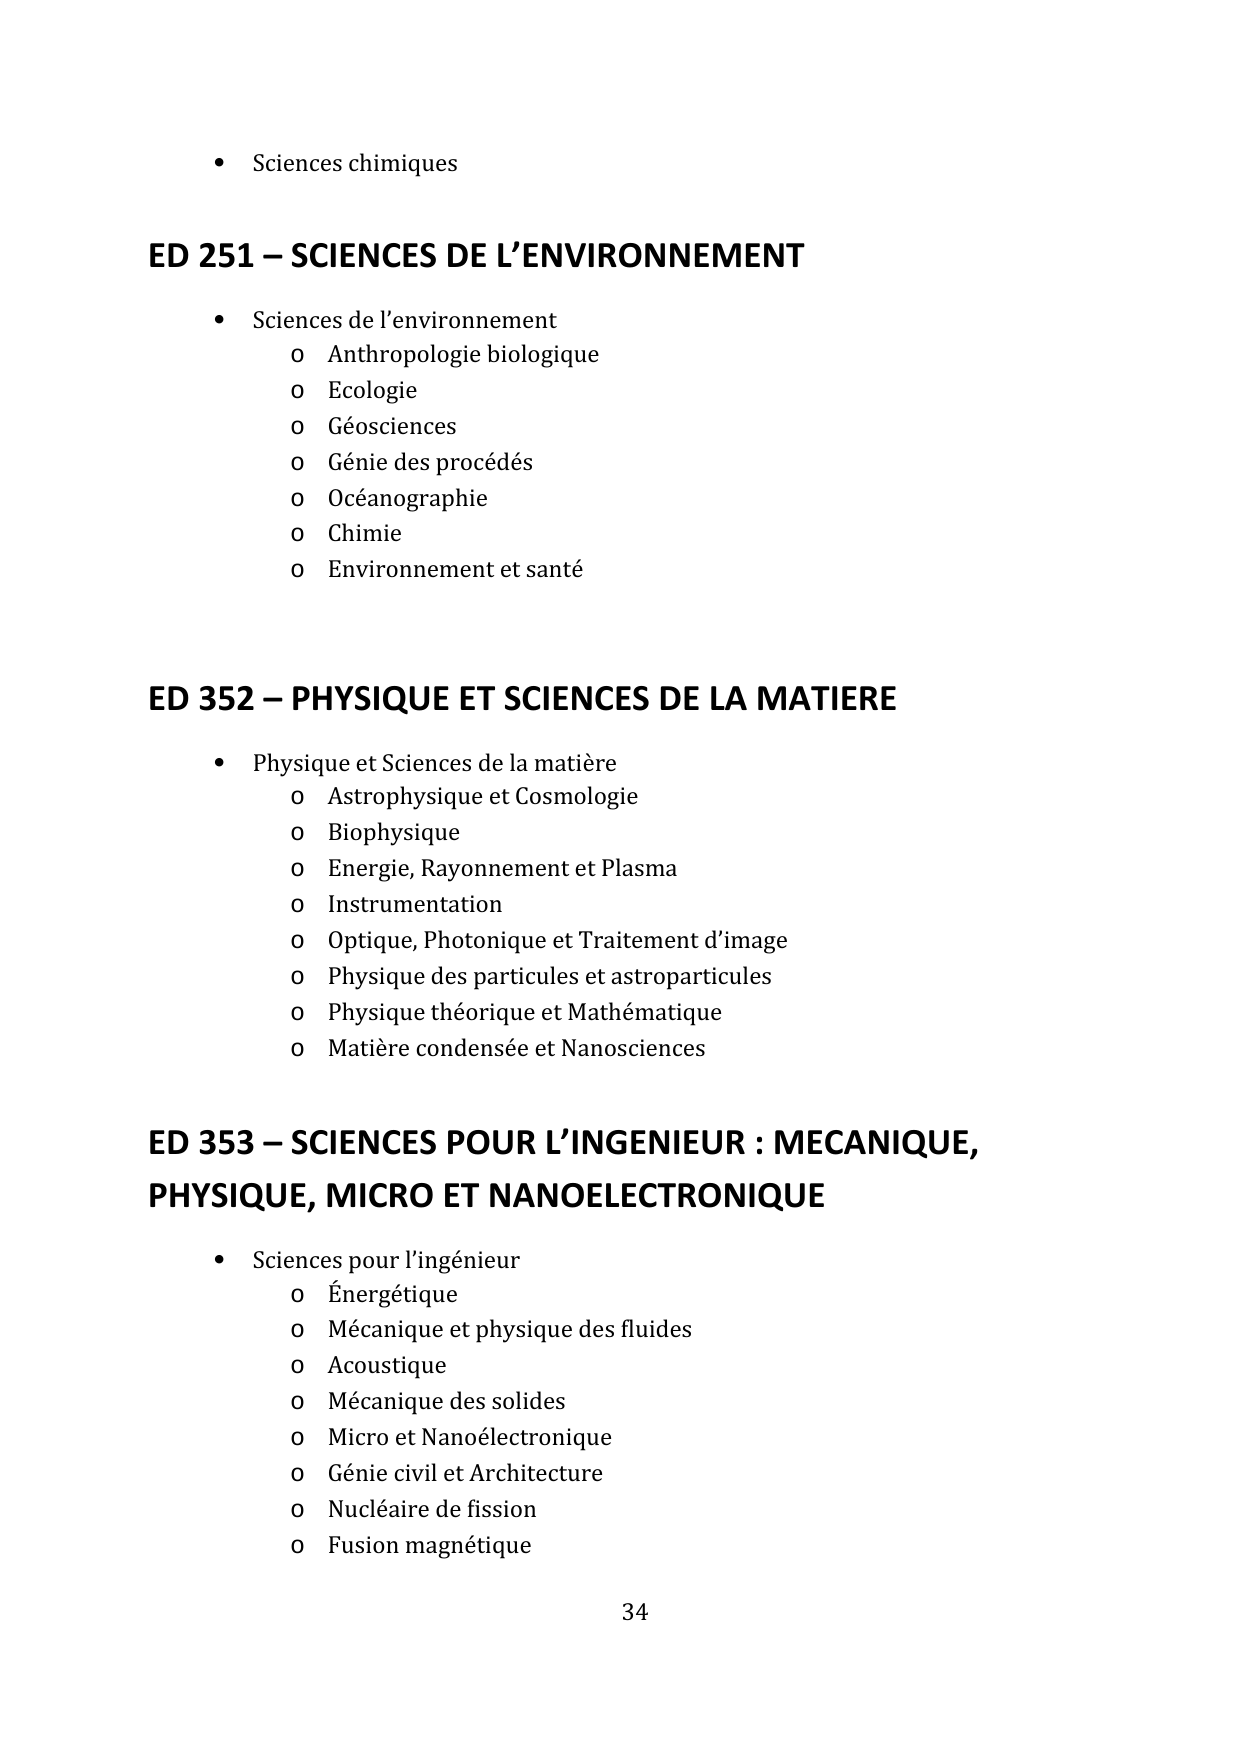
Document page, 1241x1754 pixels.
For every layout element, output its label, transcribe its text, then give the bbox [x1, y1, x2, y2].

list Géosciences [290, 410, 1093, 442]
text ED 352 – PHYSIQUE ET SCIENCES DE LA MATIERE [148, 674, 1093, 719]
text ED 353 – SCIENCES POUR L’INGENIEUR : MECANIQUE, PHYSIQUE, MICRO ET NANOELECTRONIQUE [148, 1118, 1093, 1217]
list Astrophysique et Cosmologie [290, 781, 1093, 812]
list Sciences chimiques [215, 148, 1093, 177]
list Mécanique des solides [290, 1386, 1093, 1417]
list Optique, Photonique et Traitement d’image [290, 924, 1093, 956]
list Instrumentation [290, 889, 1093, 920]
list Biophysique [290, 817, 1093, 848]
list Océanographie [290, 482, 1093, 513]
list Chimie [290, 518, 1093, 549]
list Physique théorique et Mathématique [290, 996, 1093, 1028]
list Environnement et santé [290, 554, 1093, 585]
list Energie, Rayonnement et Plasma [290, 853, 1093, 884]
list Nucléaire de fission [290, 1494, 1093, 1525]
list Anthropologie biologique [290, 338, 1093, 370]
list Énergétique [290, 1278, 1093, 1309]
list Micro et Nanoélectronique [290, 1422, 1093, 1453]
list Ecologie [290, 374, 1093, 406]
list Génie des procédés [290, 446, 1093, 477]
list Génie civil et Architecture [290, 1458, 1093, 1489]
list Mécanique et physique des fluides [290, 1314, 1093, 1345]
list Physique et Sciences de la matière [215, 747, 1093, 776]
list Sciences pour l’ingénieur [215, 1244, 1093, 1274]
list Matière condensée et Nanosciences [290, 1032, 1093, 1064]
list Sciences de l’environnement [215, 305, 1093, 334]
text ED 251 – SCIENCES DE L’ENVIRONNEMENT [148, 231, 1093, 277]
list Acoustique [290, 1350, 1093, 1381]
list Physique des particules et astroparticules [290, 961, 1093, 992]
list Fusion magnétique [290, 1530, 1093, 1561]
